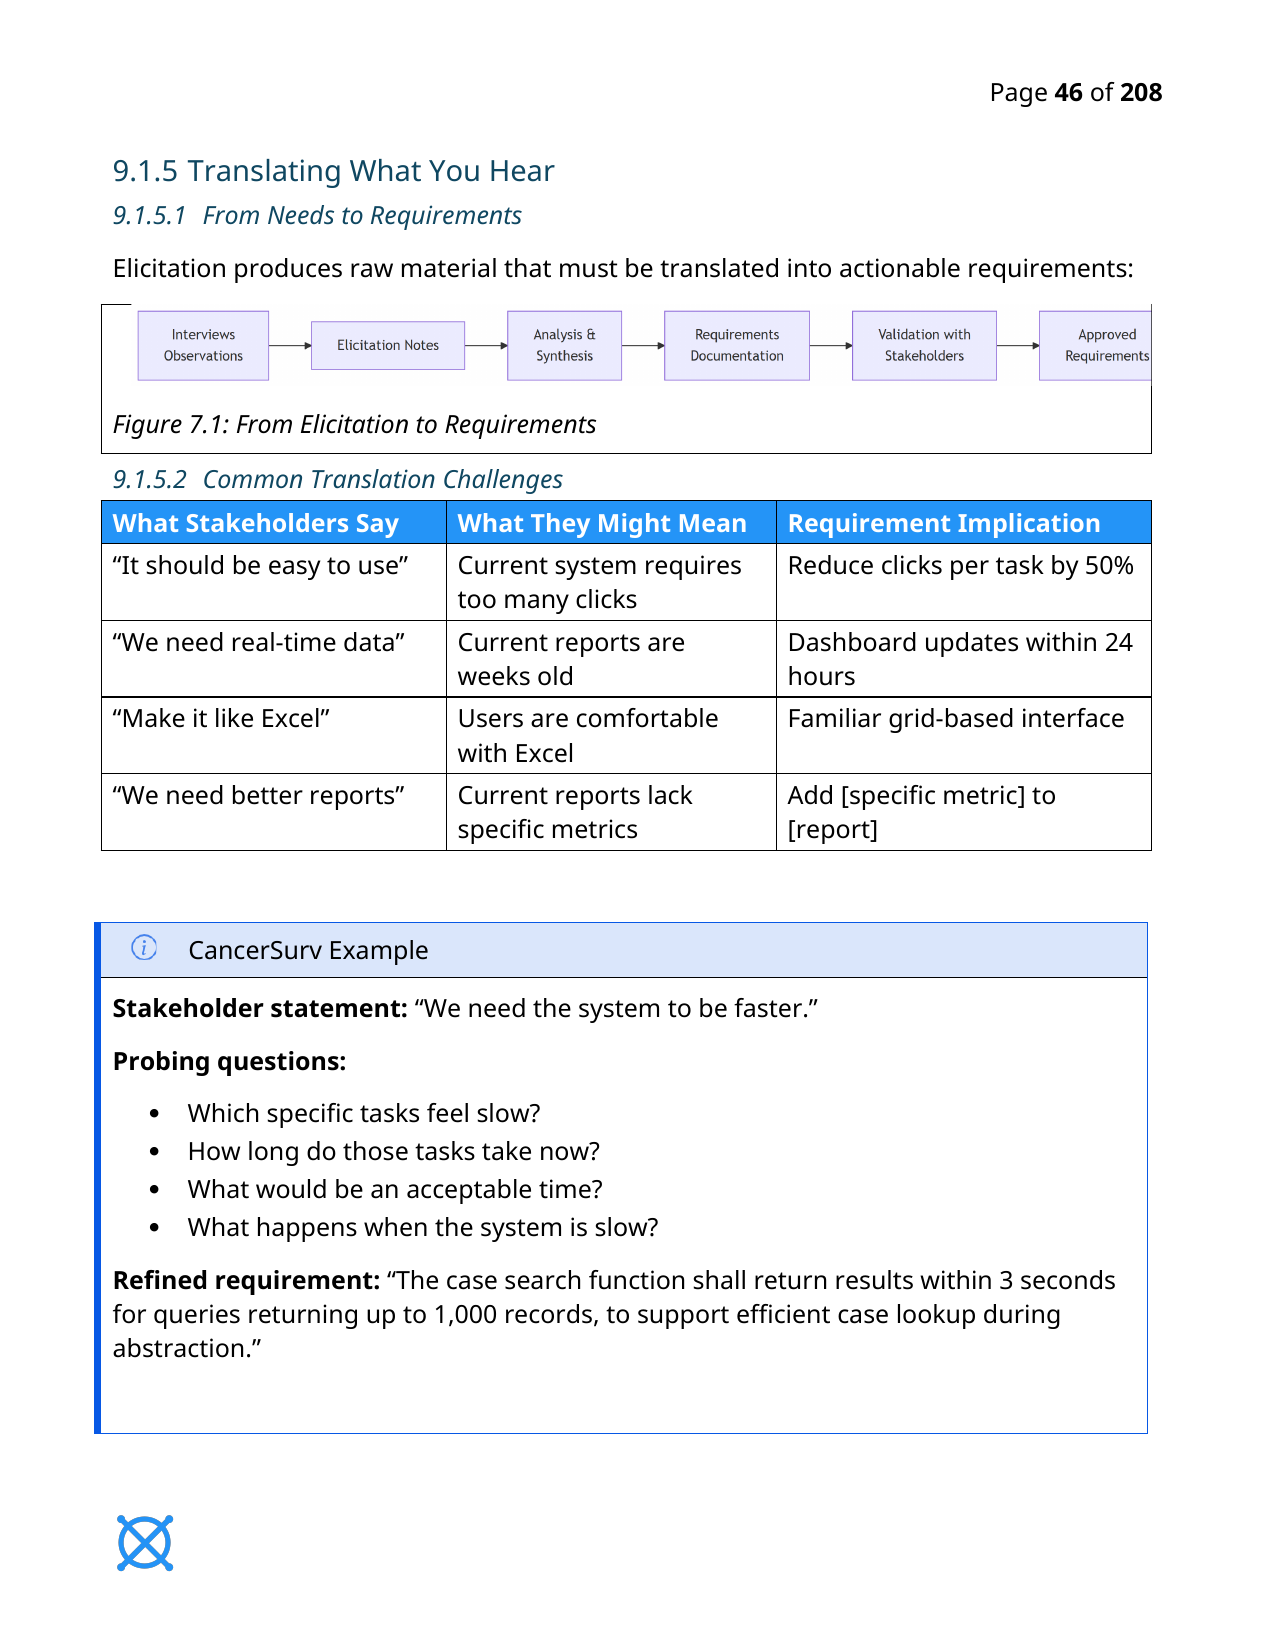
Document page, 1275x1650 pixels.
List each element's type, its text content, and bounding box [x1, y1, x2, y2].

subtitle Translating What You Hear [112, 150, 1162, 190]
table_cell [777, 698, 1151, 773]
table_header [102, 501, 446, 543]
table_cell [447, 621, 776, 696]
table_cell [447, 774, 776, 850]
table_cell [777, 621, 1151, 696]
picture [131, 304, 1152, 386]
text Elicitation produces raw material that must be translated into actionable requirements: [112, 251, 1162, 285]
picture [131, 934, 157, 960]
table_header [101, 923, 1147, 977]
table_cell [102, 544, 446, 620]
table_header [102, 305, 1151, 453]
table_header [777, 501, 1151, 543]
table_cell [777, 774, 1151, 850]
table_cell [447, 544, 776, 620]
subtitle From Needs to Requirements [112, 198, 1162, 232]
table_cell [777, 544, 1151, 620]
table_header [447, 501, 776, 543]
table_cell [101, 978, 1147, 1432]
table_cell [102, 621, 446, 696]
picture [112, 1511, 177, 1575]
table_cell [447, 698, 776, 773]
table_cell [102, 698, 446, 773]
subtitle Common Translation Challenges [112, 462, 1162, 496]
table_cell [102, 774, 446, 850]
